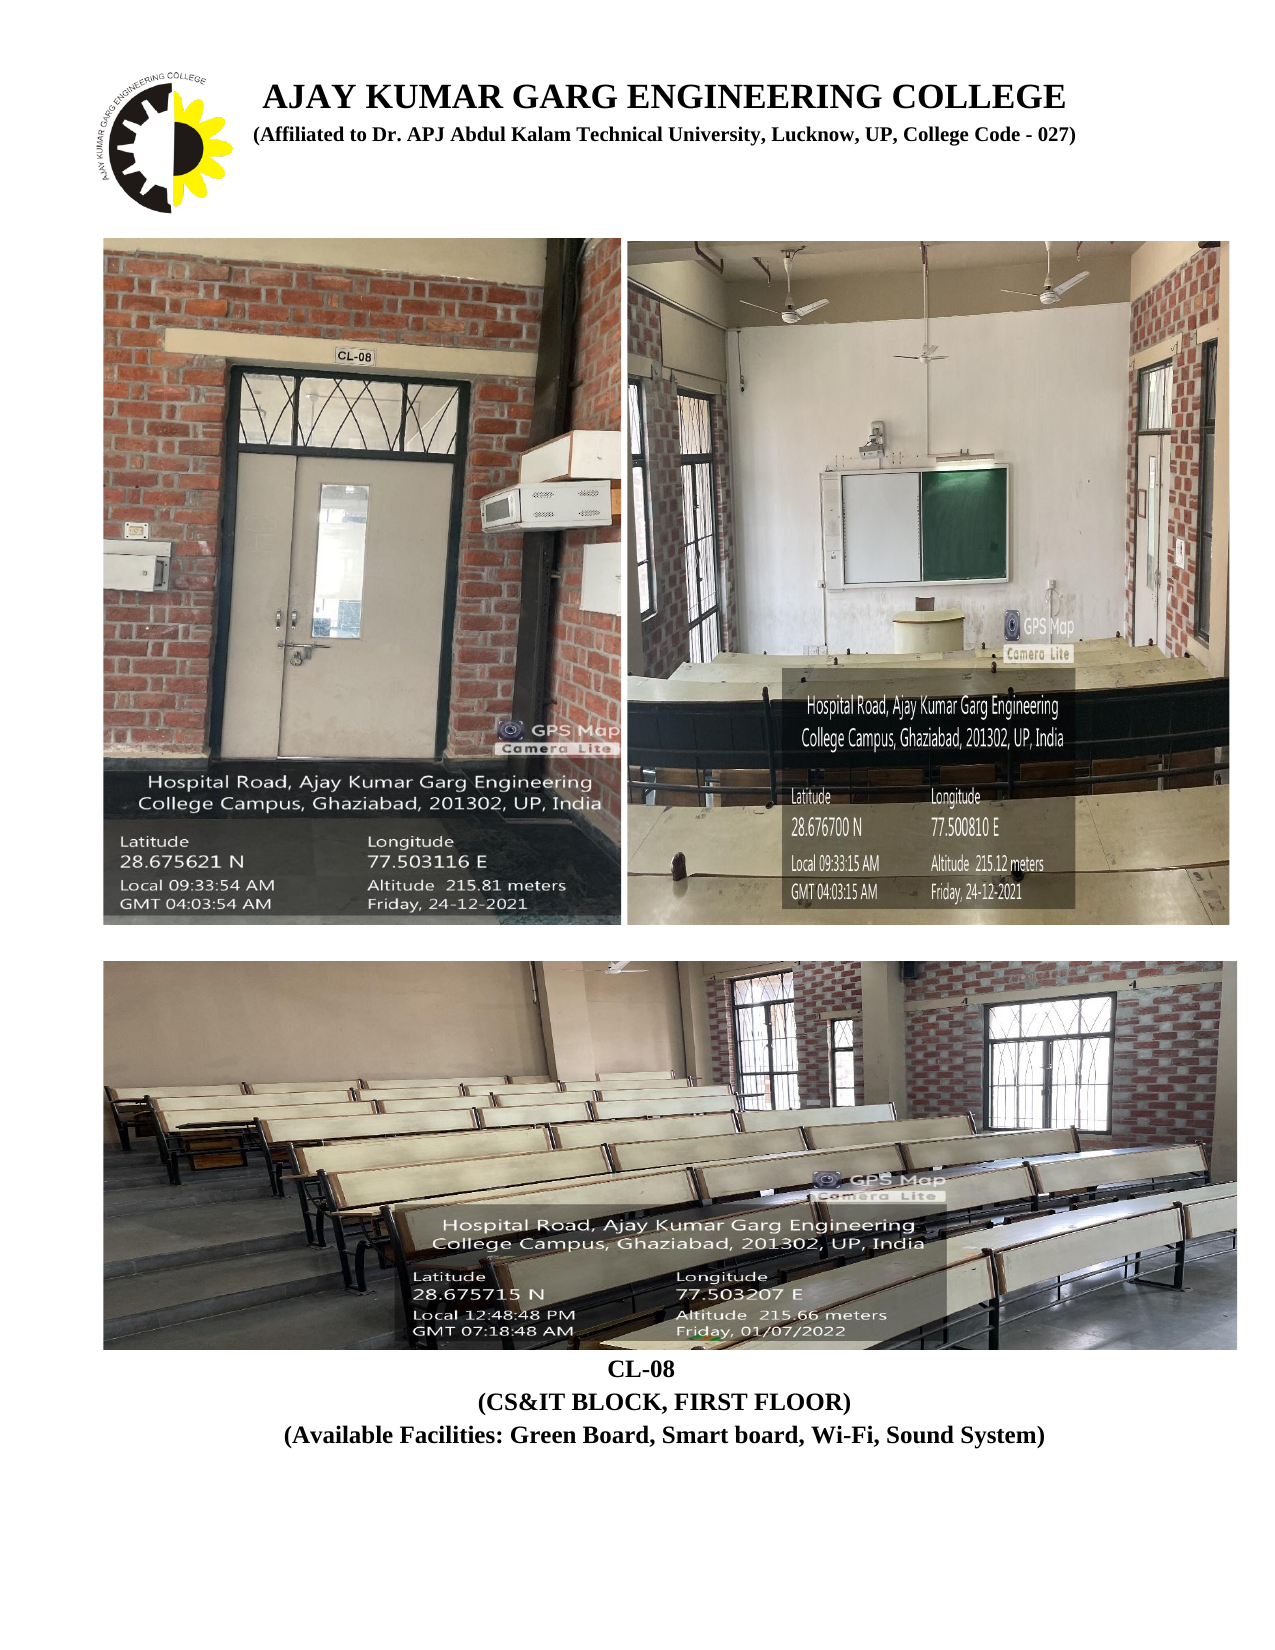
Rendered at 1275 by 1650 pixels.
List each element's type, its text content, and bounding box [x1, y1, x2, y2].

text (CS&IT BLOCK, FIRST FLOOR) [177, 1387, 1152, 1416]
picture [103, 238, 622, 925]
text (Available Facilities: Green Board, Smart board, Wi-Fi, Sound System) [177, 1420, 1152, 1449]
picture [96, 72, 240, 215]
picture [103, 961, 1238, 1350]
picture [627, 241, 1230, 925]
text CL-08 [177, 1354, 1105, 1383]
